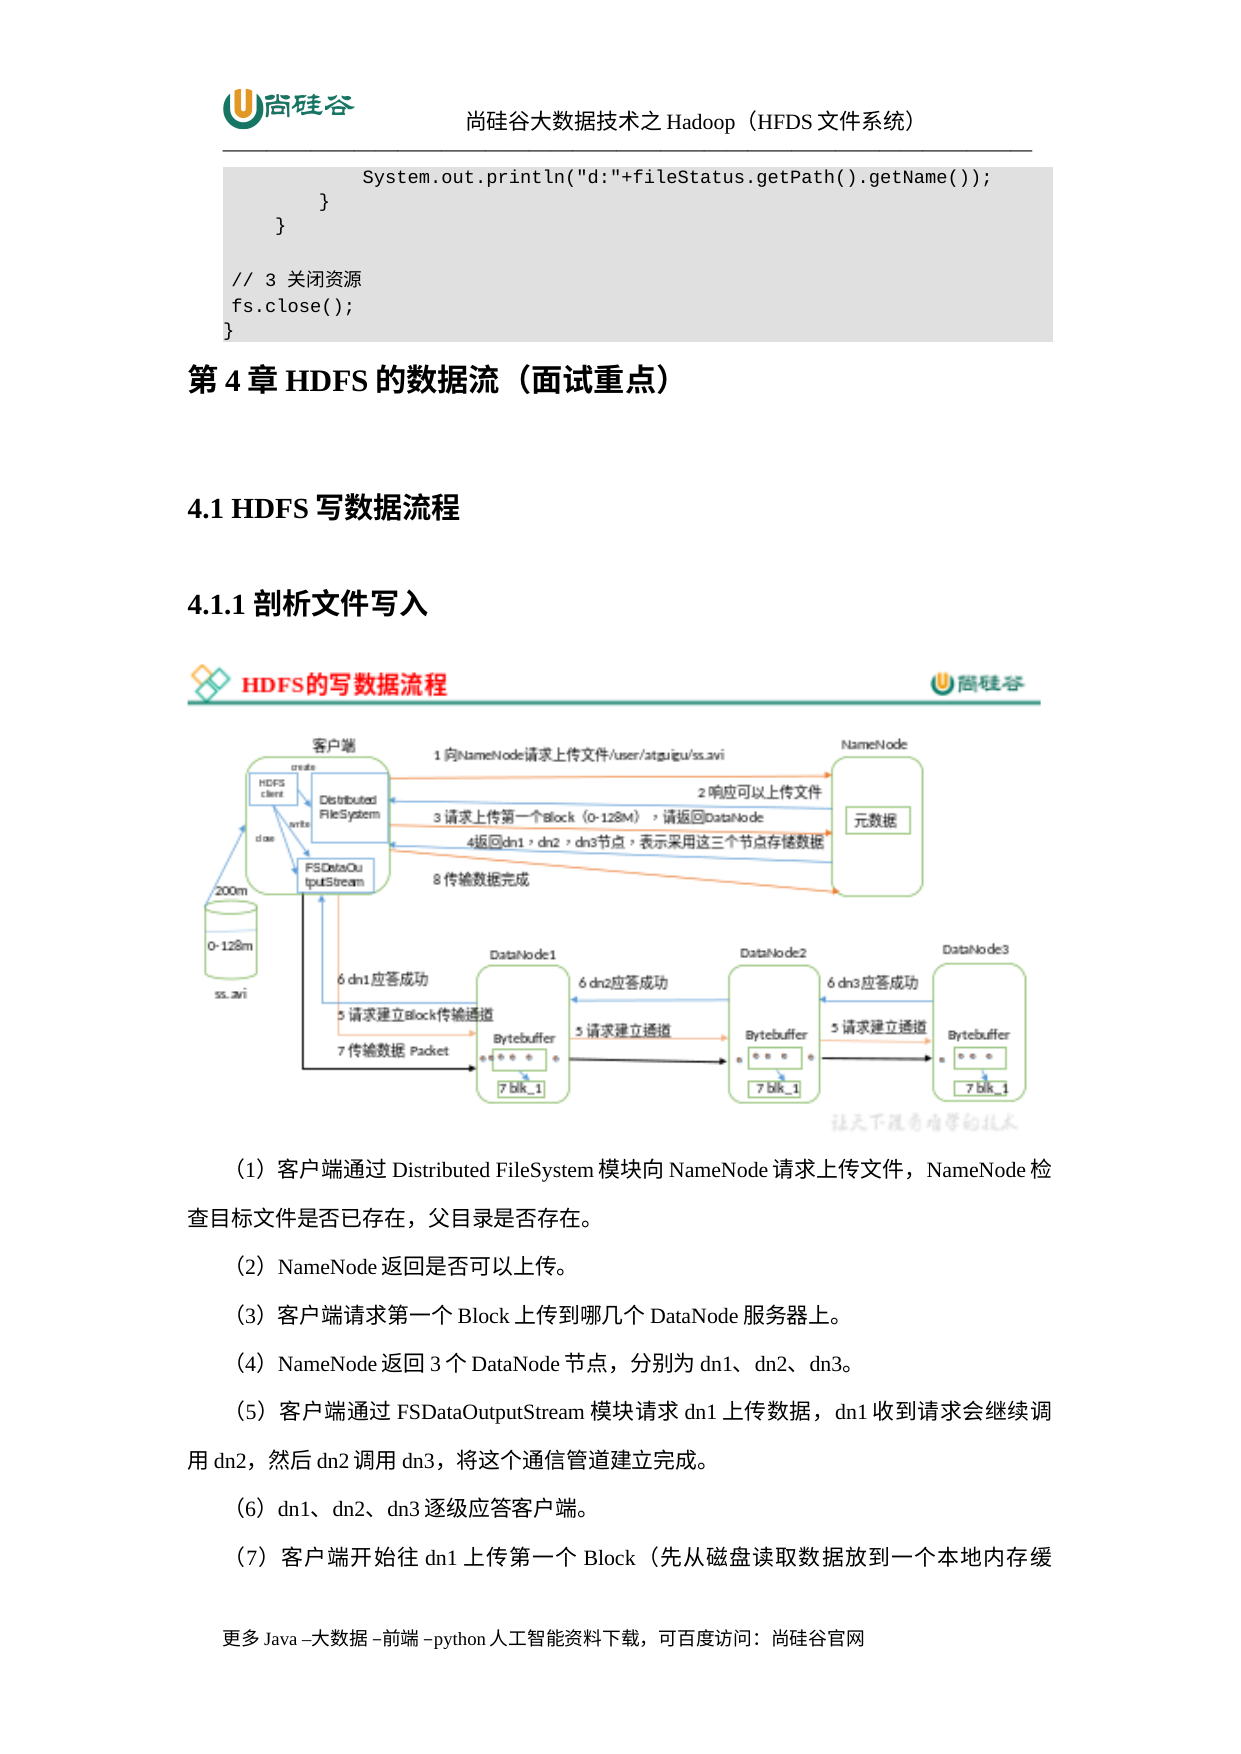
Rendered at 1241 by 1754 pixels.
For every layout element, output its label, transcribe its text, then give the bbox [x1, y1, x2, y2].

text （4）NameNode返回3个DataNode节点，分别为dn1、dn2、dn3。 [187, 1346, 1053, 1378]
subtitle 4.1.1 剖析文件写入 [187, 569, 1053, 634]
text （1）客户端通过Distributed FileSystem模块向NameNode请求上传文件，NameNode检查目标文件是否已存在，父目录是否存在。 [187, 1152, 1053, 1233]
text } [223, 192, 1053, 213]
text } [223, 216, 1053, 237]
text （6）dn1、dn2、dn3逐级应答客户端。 [187, 1491, 1053, 1523]
text （5）客户端通过FSDataOutputStream模块请求dn1上传数据，dn1收到请求会继续调用dn2，然后dn2调用dn3，将这个通信管道建立完成。 [187, 1394, 1053, 1475]
text } [223, 321, 1053, 342]
text System.out.println("d:"+fileStatus.getPath().getName()); [223, 167, 1053, 189]
text // 3 关闭资源 [223, 265, 1053, 292]
subtitle 第4章 HDFS的数据流（面试重点） [187, 345, 1053, 410]
subtitle 4.1 HDFS写数据流程 [187, 473, 1053, 538]
text （2）NameNode返回是否可以上传。 [187, 1249, 1053, 1281]
text （3）客户端请求第一个 Block上传到哪几个DataNode服务器上。 [187, 1297, 1053, 1330]
text fs.close(); [223, 296, 1053, 318]
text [187, 1539, 1053, 1572]
picture [222, 88, 356, 130]
